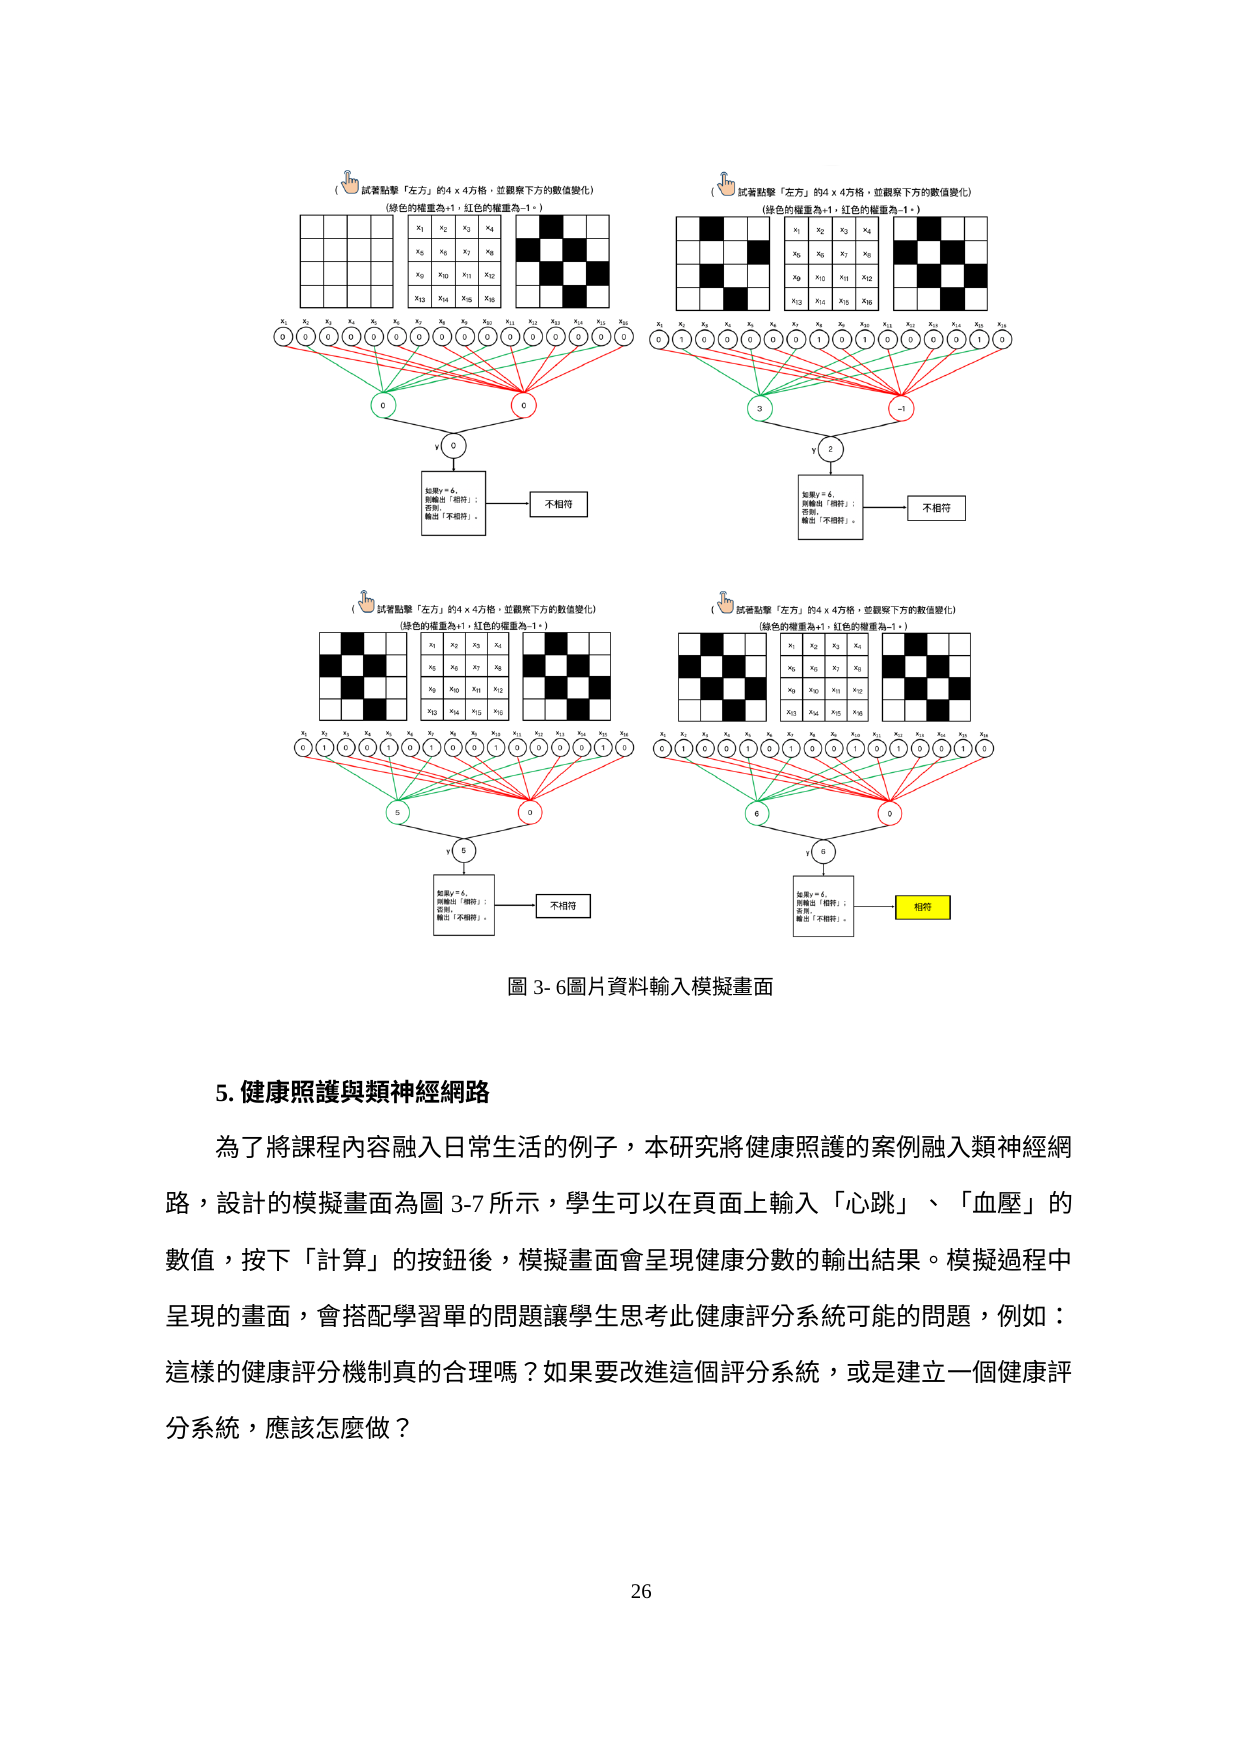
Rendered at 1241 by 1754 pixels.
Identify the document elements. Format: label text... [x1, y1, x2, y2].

text 5. 健康照護與類神經網路 [165, 1071, 1075, 1109]
text 圖 3- 6圖片資料輸入模擬畫面 [165, 967, 1075, 1004]
picture [266, 164, 1024, 549]
picture [287, 587, 1003, 943]
text 為了將課程內容融入日常生活的例子，本研究將健康照護的案例融入類神經網路，設計的模擬畫面為圖3-7所示，學生可以在頁面上輸入「心跳」、「血壓」的數值，按下「計算」的按鈕後，模擬畫面會呈現健康分數的輸出結果。模擬過程中呈現的畫面，會搭配學習單的問題讓學生思考此健康評分系統可能的問題，例如：這樣的健康評分機制真的合理嗎？如果要改進這個評分系統，或是建立一個健康評分系統，應該怎麼做？ [165, 1127, 1075, 1446]
